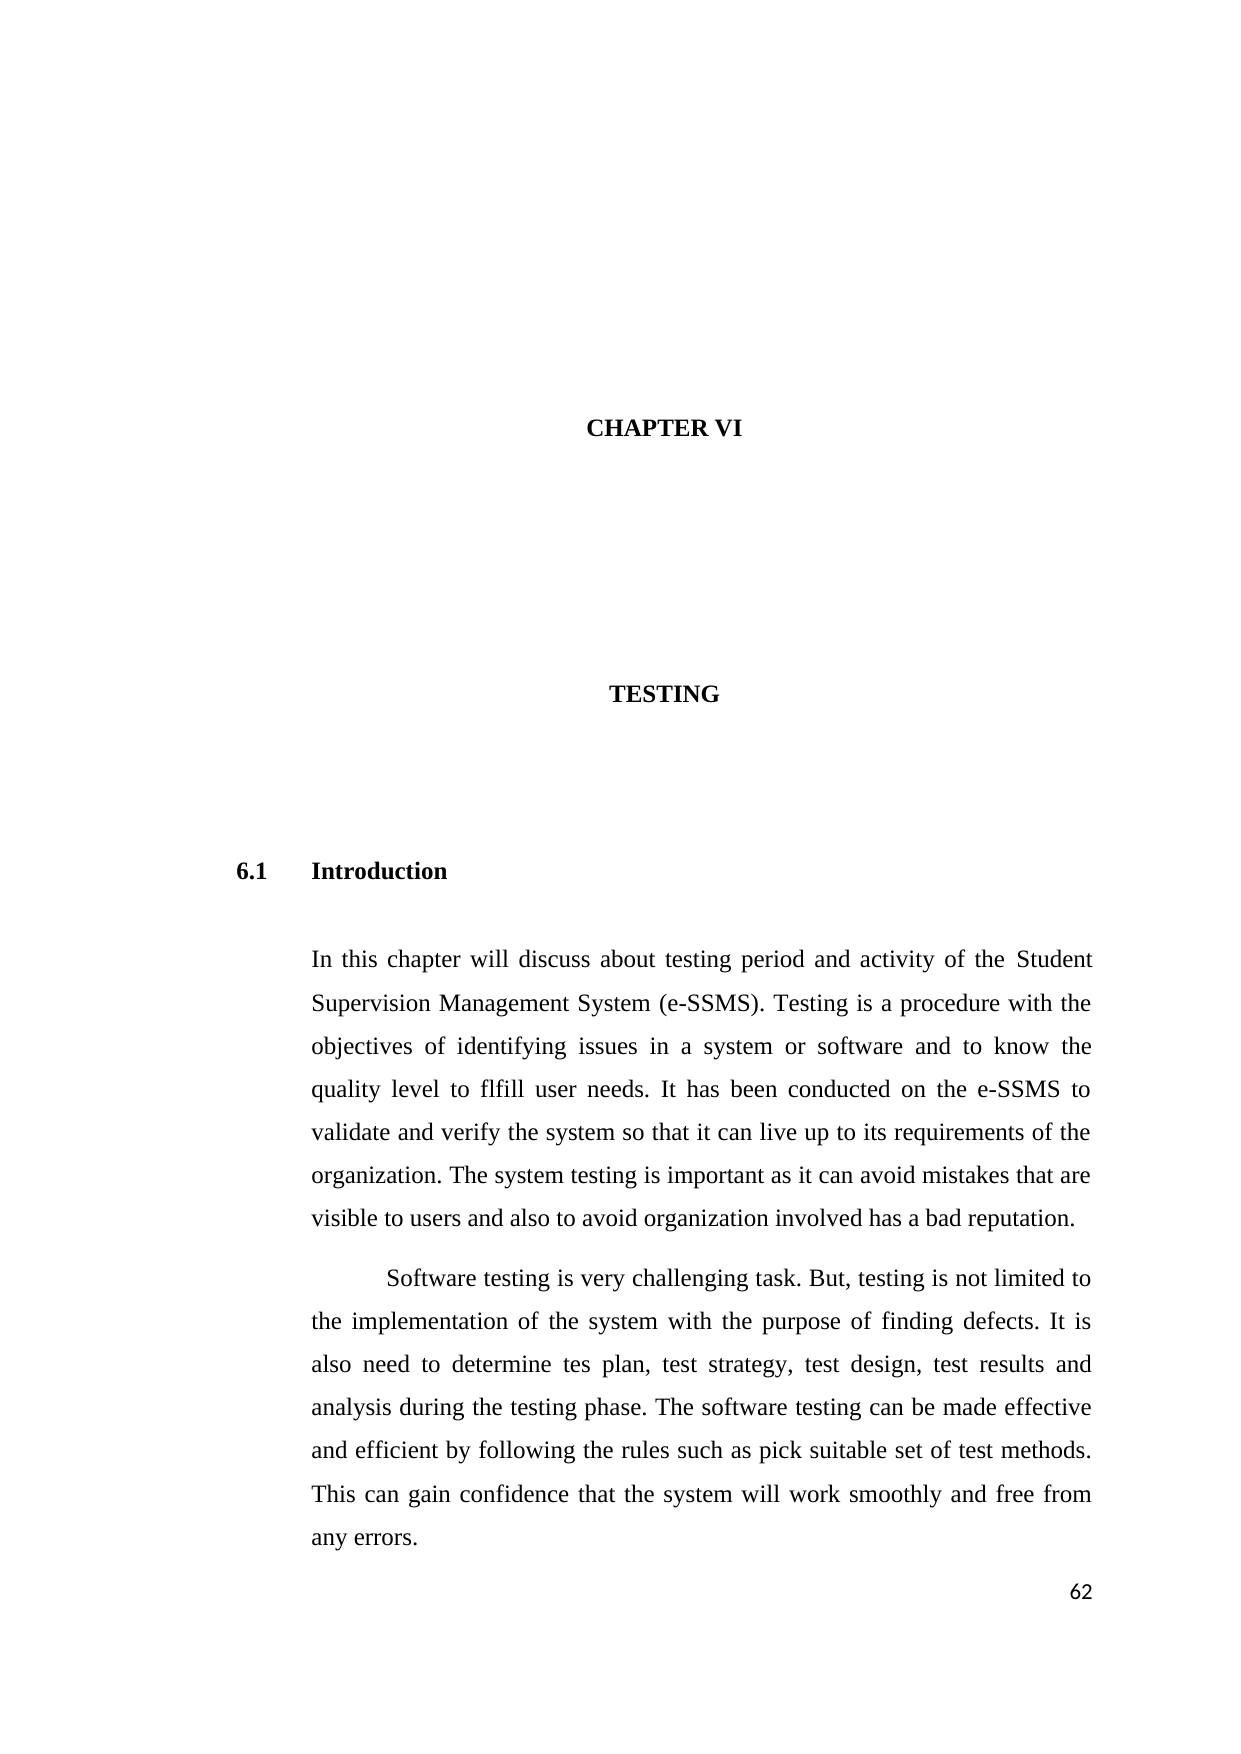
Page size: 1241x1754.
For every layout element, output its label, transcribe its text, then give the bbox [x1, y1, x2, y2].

text 6.1 Introduction [236, 856, 1092, 885]
text TESTING [236, 679, 1092, 708]
text In this chapter will discuss about testing period and activity of the Student Supervision Management System (e-SSMS). Testing is a procedure with the objectives of identifying issues in a system or software and to know the quality level to flfill user needs. It has been conducted on the e-SSMS to validate and verify the system so that it can live up to its requirements of the organization. The system testing is important as it can avoid mistakes that are visible to users and also to avoid organization involved has a bad reputation. [311, 944, 1092, 1232]
text CHAPTER VI [236, 413, 1092, 442]
text Software testing is very challenging task. But, testing is not limited to the implementation of the system with the purpose of finding defects. It is also need to determine tes plan, test strategy, test design, test results and analysis during the testing phase. The software testing can be made effective and efficient by following the rules such as pick suitable set of test methods. This can gain confidence that the system will work smoothly and free from any errors. [311, 1263, 1092, 1551]
